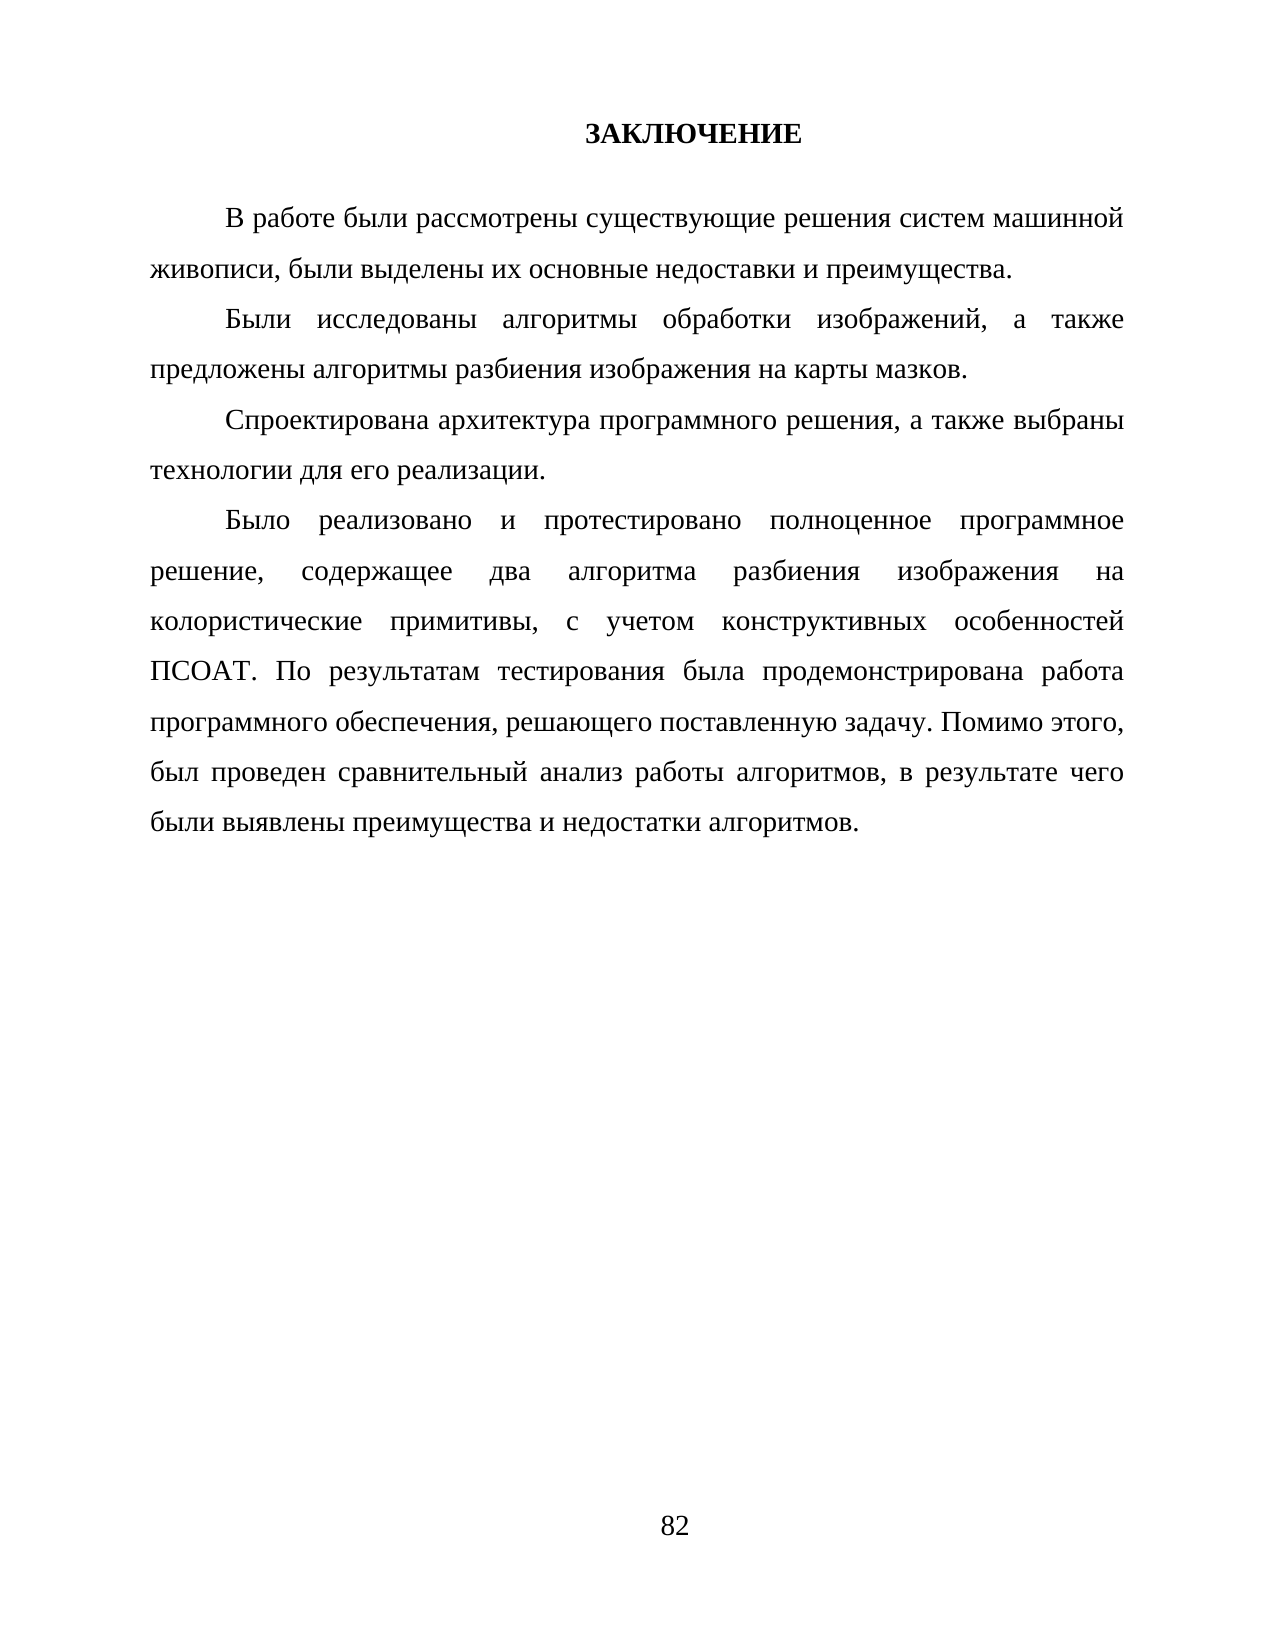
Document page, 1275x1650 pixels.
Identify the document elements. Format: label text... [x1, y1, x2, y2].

text Были исследованы алгоритмы обработки изображений, а также предложены алгоритмы разбиения изображения на карты мазков. [150, 301, 1125, 385]
text Было реализовано и протестировано полноценное программное решение, содержащее два алгоритма разбиения изображения на колористические примитивы, с учетом конструктивных особенностей ПСОАТ. По результатам тестирования была продемонстрирована работа программного обеспечения, решающего поставленную задачу. Помимо этого, был проведен сравнительный анализ работы алгоритмов, в результате чего были выявлены преимущества и недостатки алгоритмов. [150, 502, 1125, 838]
subtitle ЗАКЛЮЧЕНИЕ [262, 117, 1125, 150]
text Спроектирована архитектура программного решения, а также выбраны технологии для его реализации. [150, 402, 1125, 486]
text В работе были рассмотрены существующие решения систем машинной живописи, были выделены их основные недоставки и преимущества. [150, 201, 1125, 284]
